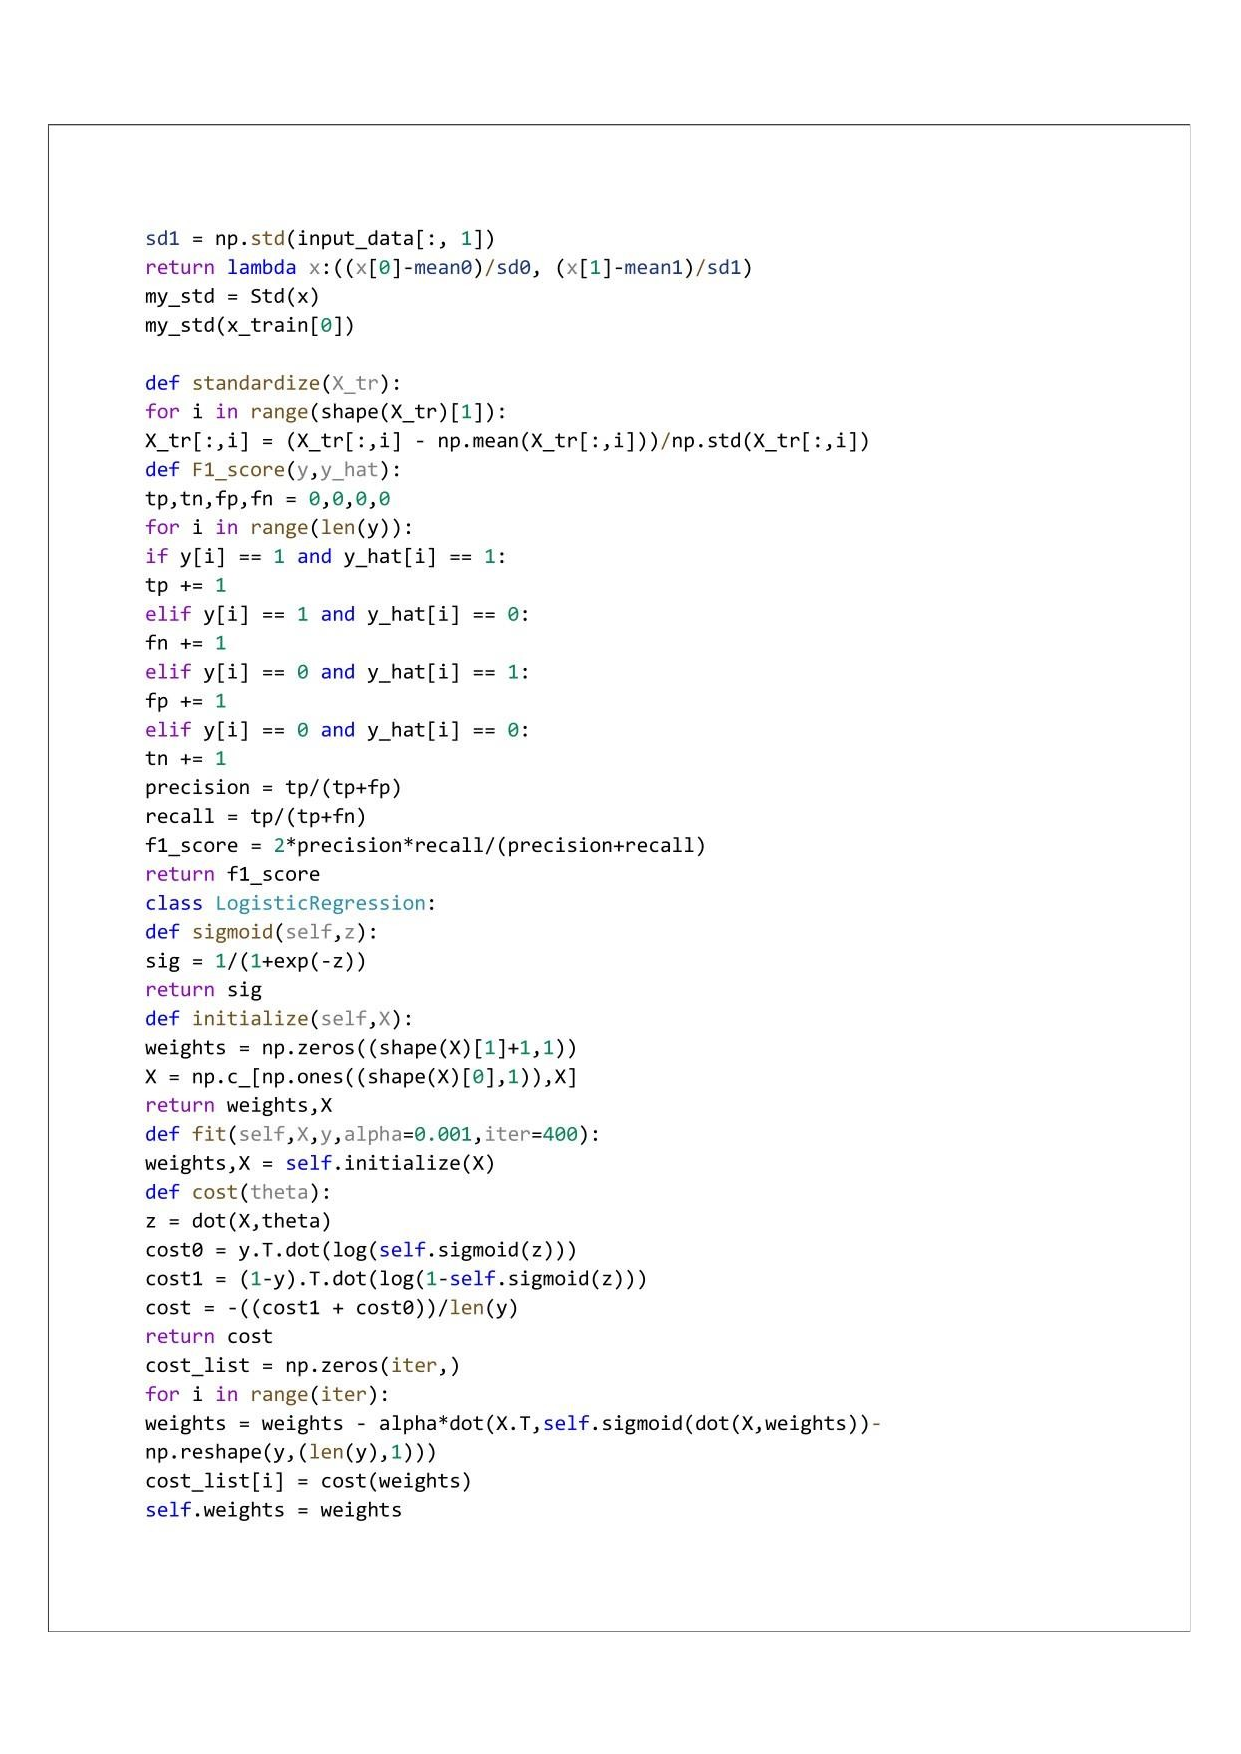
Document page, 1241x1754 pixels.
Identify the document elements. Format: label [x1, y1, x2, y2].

picture [47, 124, 1191, 1632]
